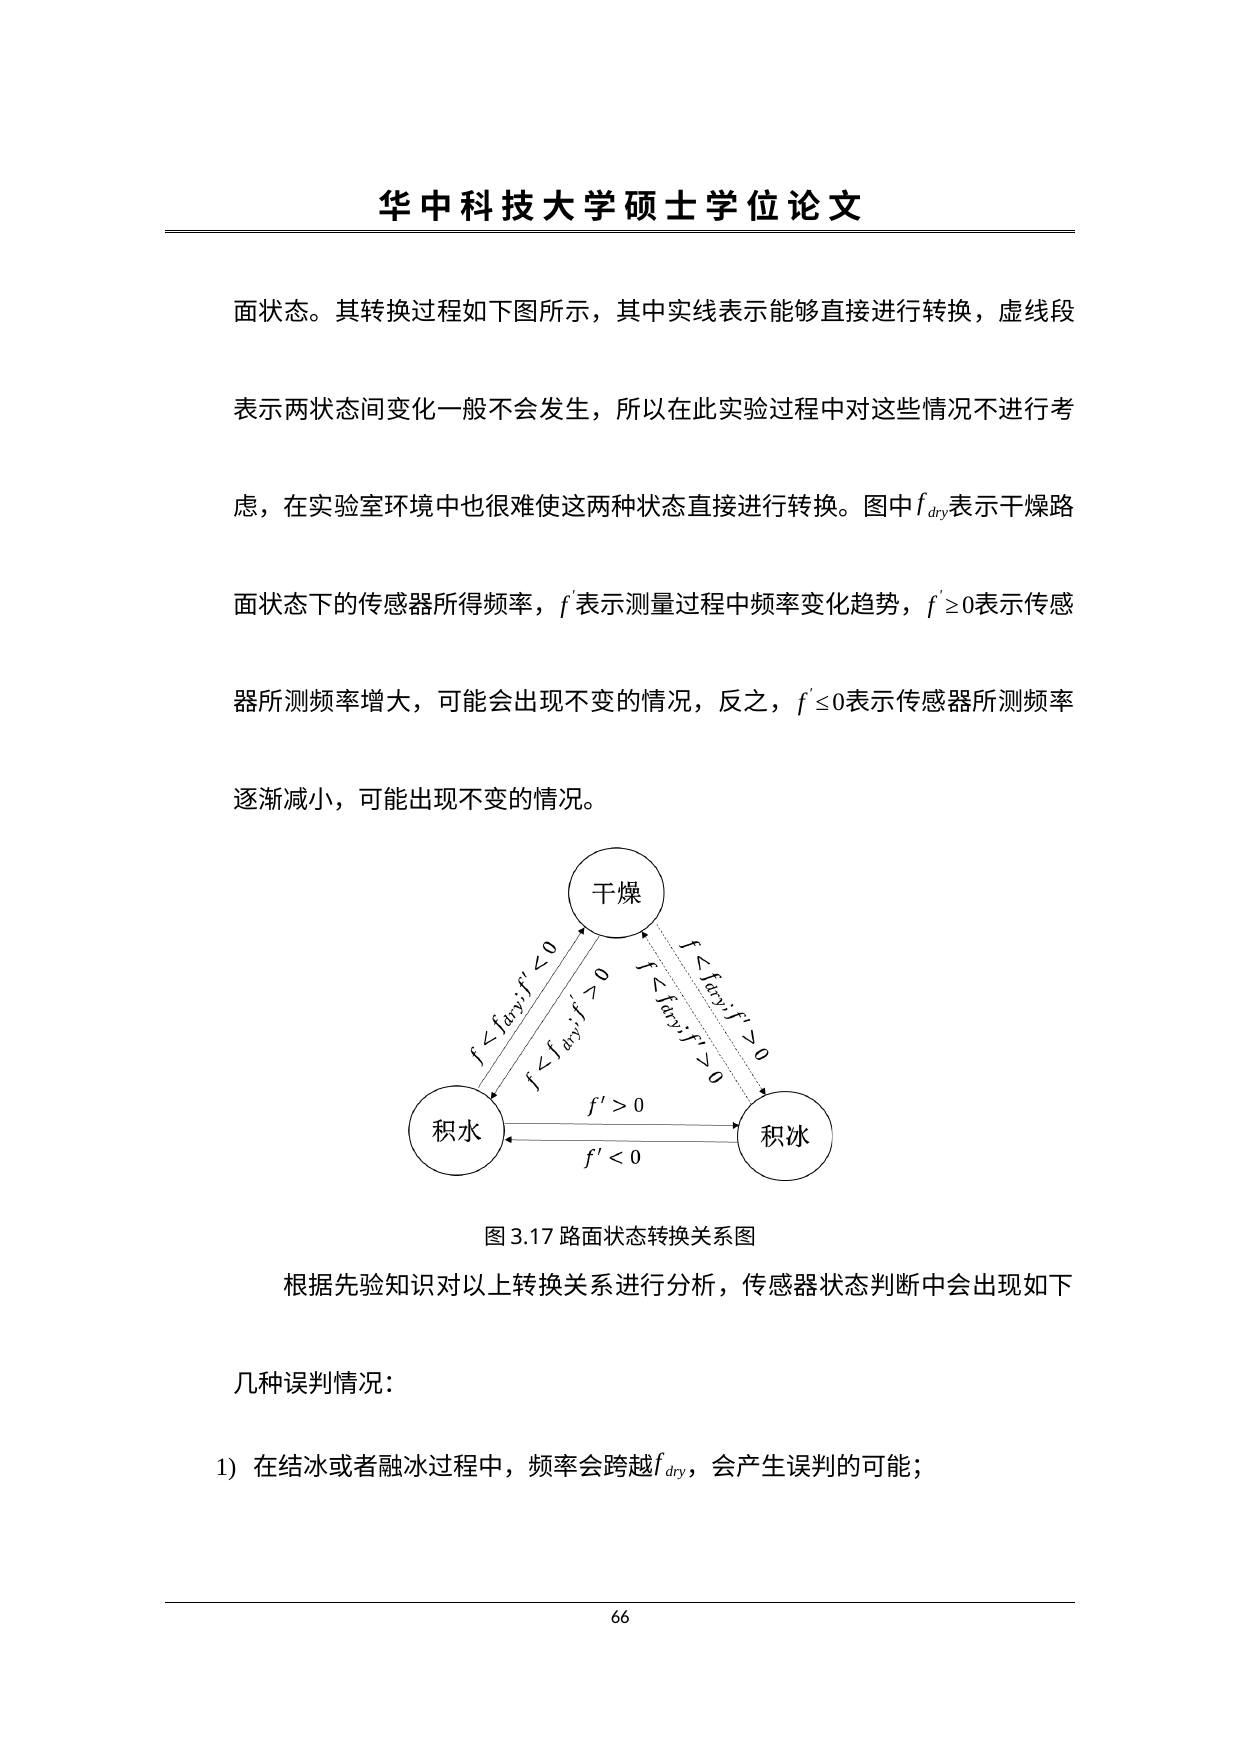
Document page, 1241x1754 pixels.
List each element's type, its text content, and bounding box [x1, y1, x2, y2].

list 在结冰或者融冰过程中，频率会跨越，会产生误判的可能； [215, 1432, 1075, 1497]
text 根据先验知识对以上转换关系进行分析，传感器状态判断中会出现如下几种误判情况： [233, 1251, 1075, 1414]
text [233, 277, 1075, 830]
picture [408, 847, 833, 1181]
text 图3.17 路面状态转换关系图 [165, 1219, 1075, 1251]
